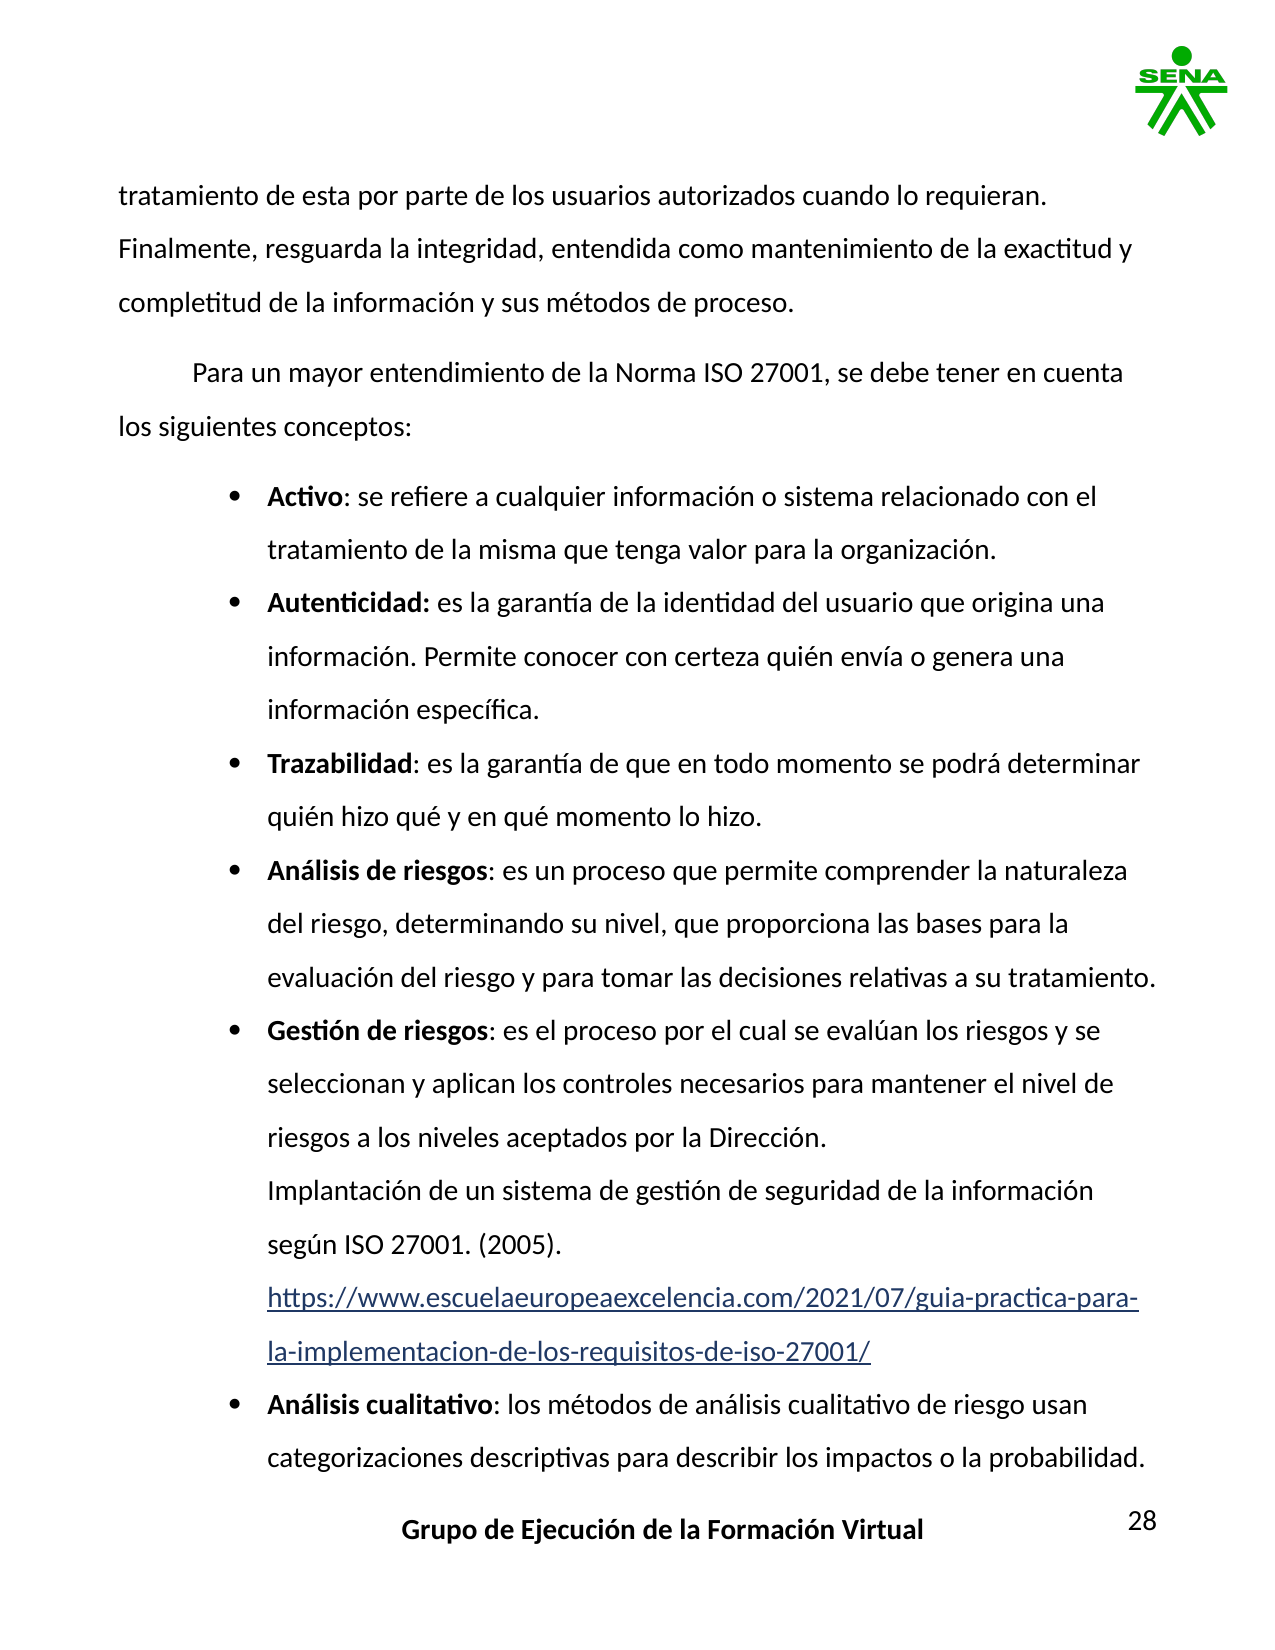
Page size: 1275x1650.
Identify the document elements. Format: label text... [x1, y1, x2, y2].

list Análisis de riesgos: es un proceso que permite comprender la naturaleza del riesgo, determinando su nivel, que proporciona las bases para la evaluación del riesgo y para tomar las decisiones relativas a su tratamiento. [229, 852, 1157, 994]
list Autenticidad: es la garantía de la identidad del usuario que origina una información. Permite conocer con certeza quién envía o genera una información específica. [229, 584, 1157, 727]
list Activo: se refiere a cualquier información o sistema relacionado con el tratamiento de la misma que tenga valor para la organización. [229, 478, 1157, 567]
list Gestión de riesgos: es el proceso por el cual se evalúan los riesgos y se seleccionan y aplican los controles necesarios para mantener el nivel de riesgos a los niveles aceptados por la Dirección. [229, 1012, 1157, 1154]
text Para un mayor entendimiento de la Norma ISO 27001, se debe tener en cuenta los siguientes conceptos: [118, 354, 1157, 443]
picture [1135, 46, 1228, 136]
list Implantación de un sistema de gestión de seguridad de la información según ISO 27001. (2005). https://www.escuelaeuropeaexcelencia.com/2021/07/guia-practica-para-la-implementacion-de-los-requisitos-de-iso-27001/ [267, 1172, 1157, 1368]
list Trazabilidad: es la garantía de que en todo momento se podrá determinar quién hizo qué y en qué momento lo hizo. [229, 745, 1157, 834]
